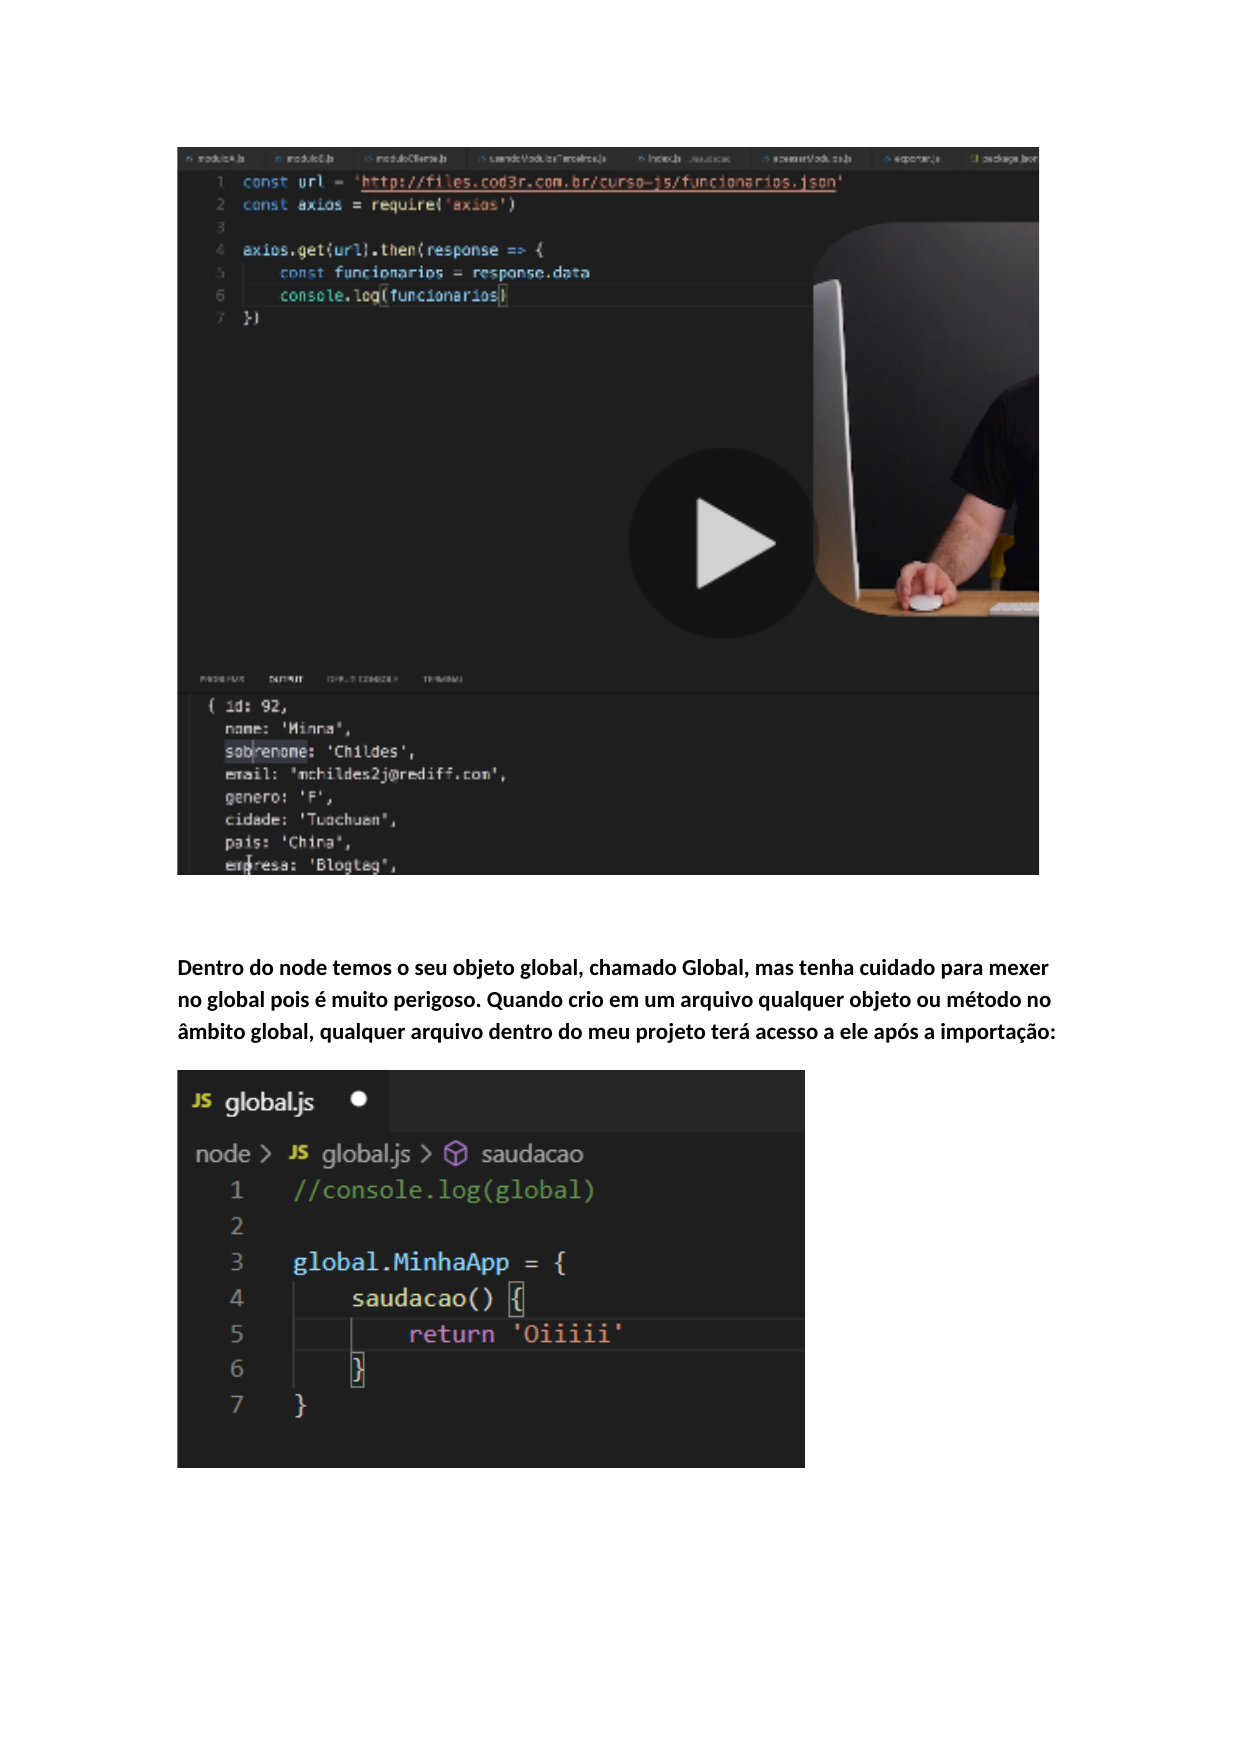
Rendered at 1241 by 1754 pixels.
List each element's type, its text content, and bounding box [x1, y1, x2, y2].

picture [177, 1070, 805, 1468]
text Dentro do node temos o seu objeto global, chamado Global, mas tenha cuidado para mexer no global pois é muito perigoso. Quando crio em um arquivo qualquer objeto ou método no âmbito global, qualquer arquivo dentro do meu projeto terá acesso a ele após a importação: [177, 953, 1063, 1045]
picture [177, 147, 1040, 875]
